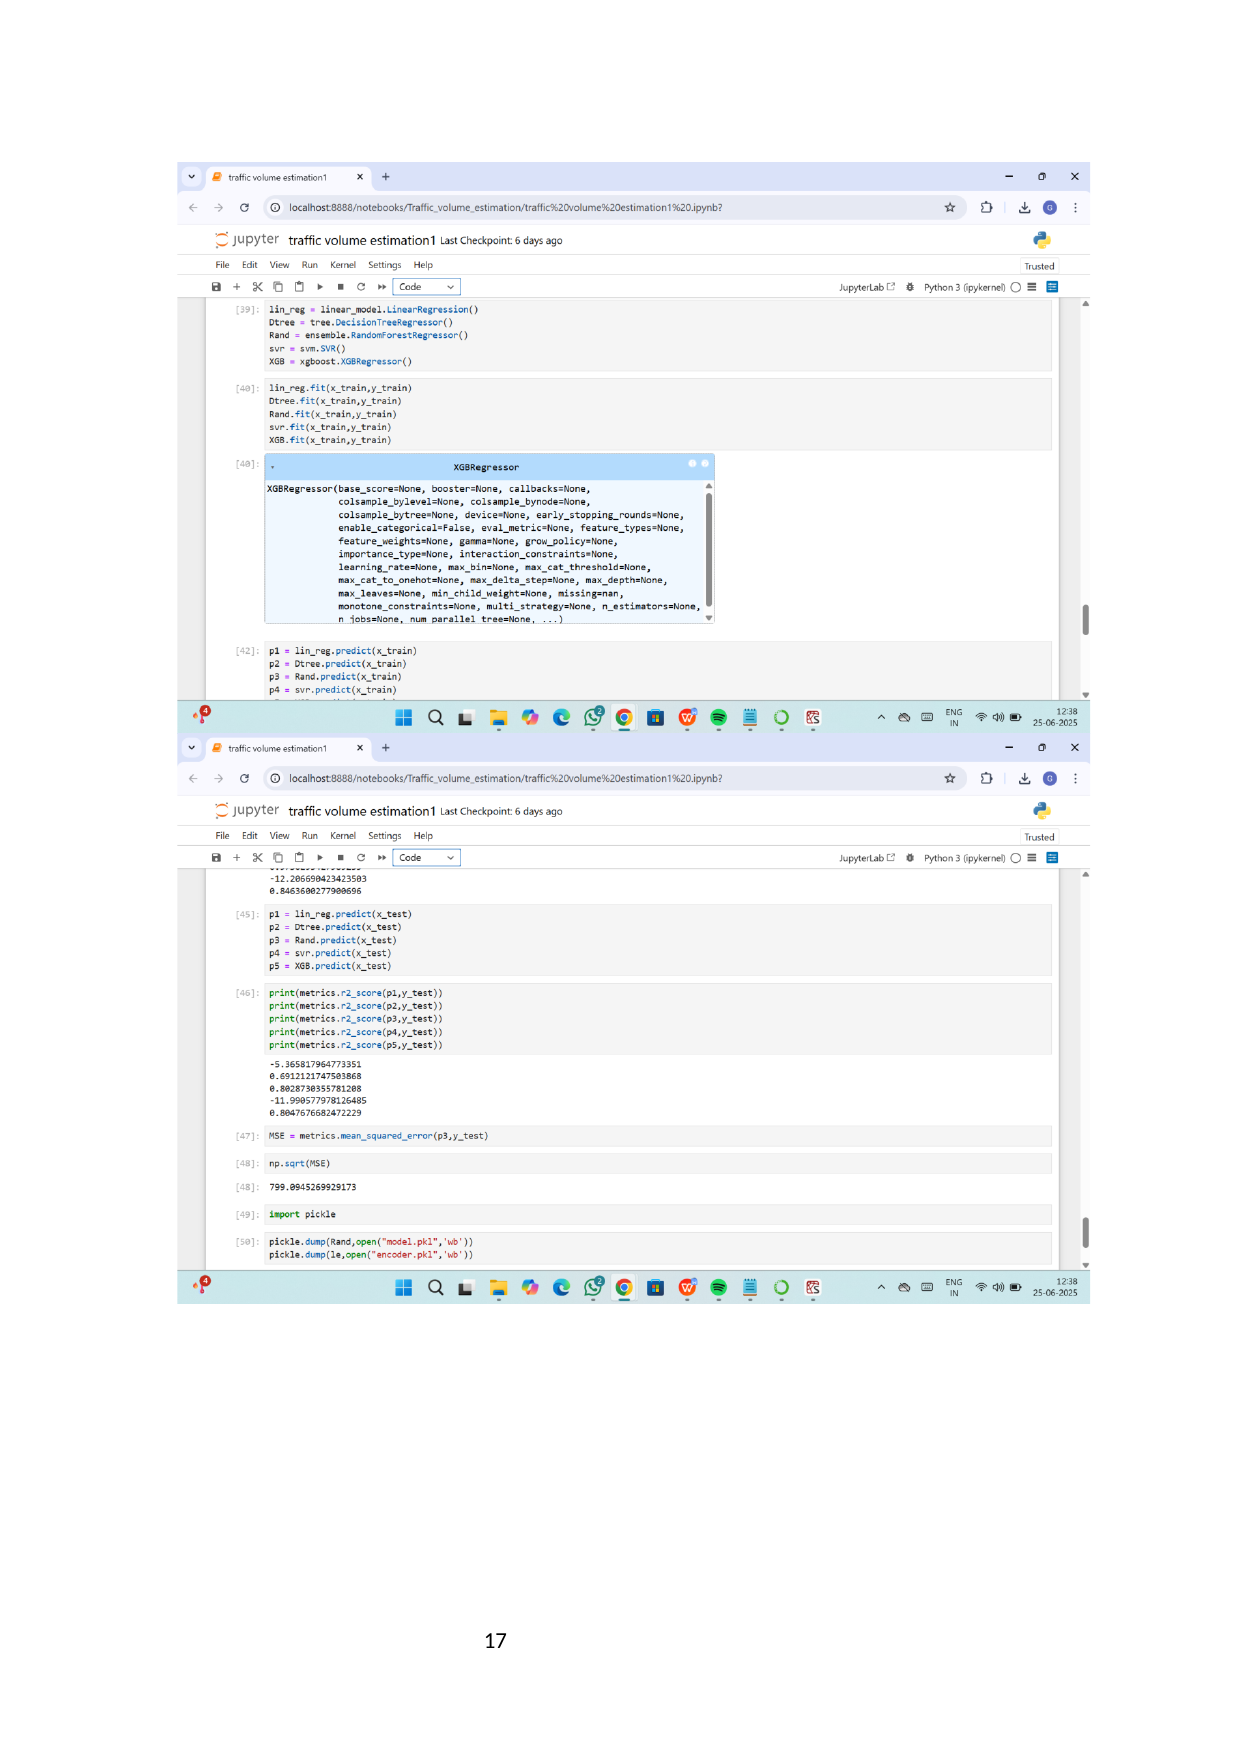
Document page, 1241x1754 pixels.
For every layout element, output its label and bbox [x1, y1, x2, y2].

picture [177, 162, 1091, 1304]
